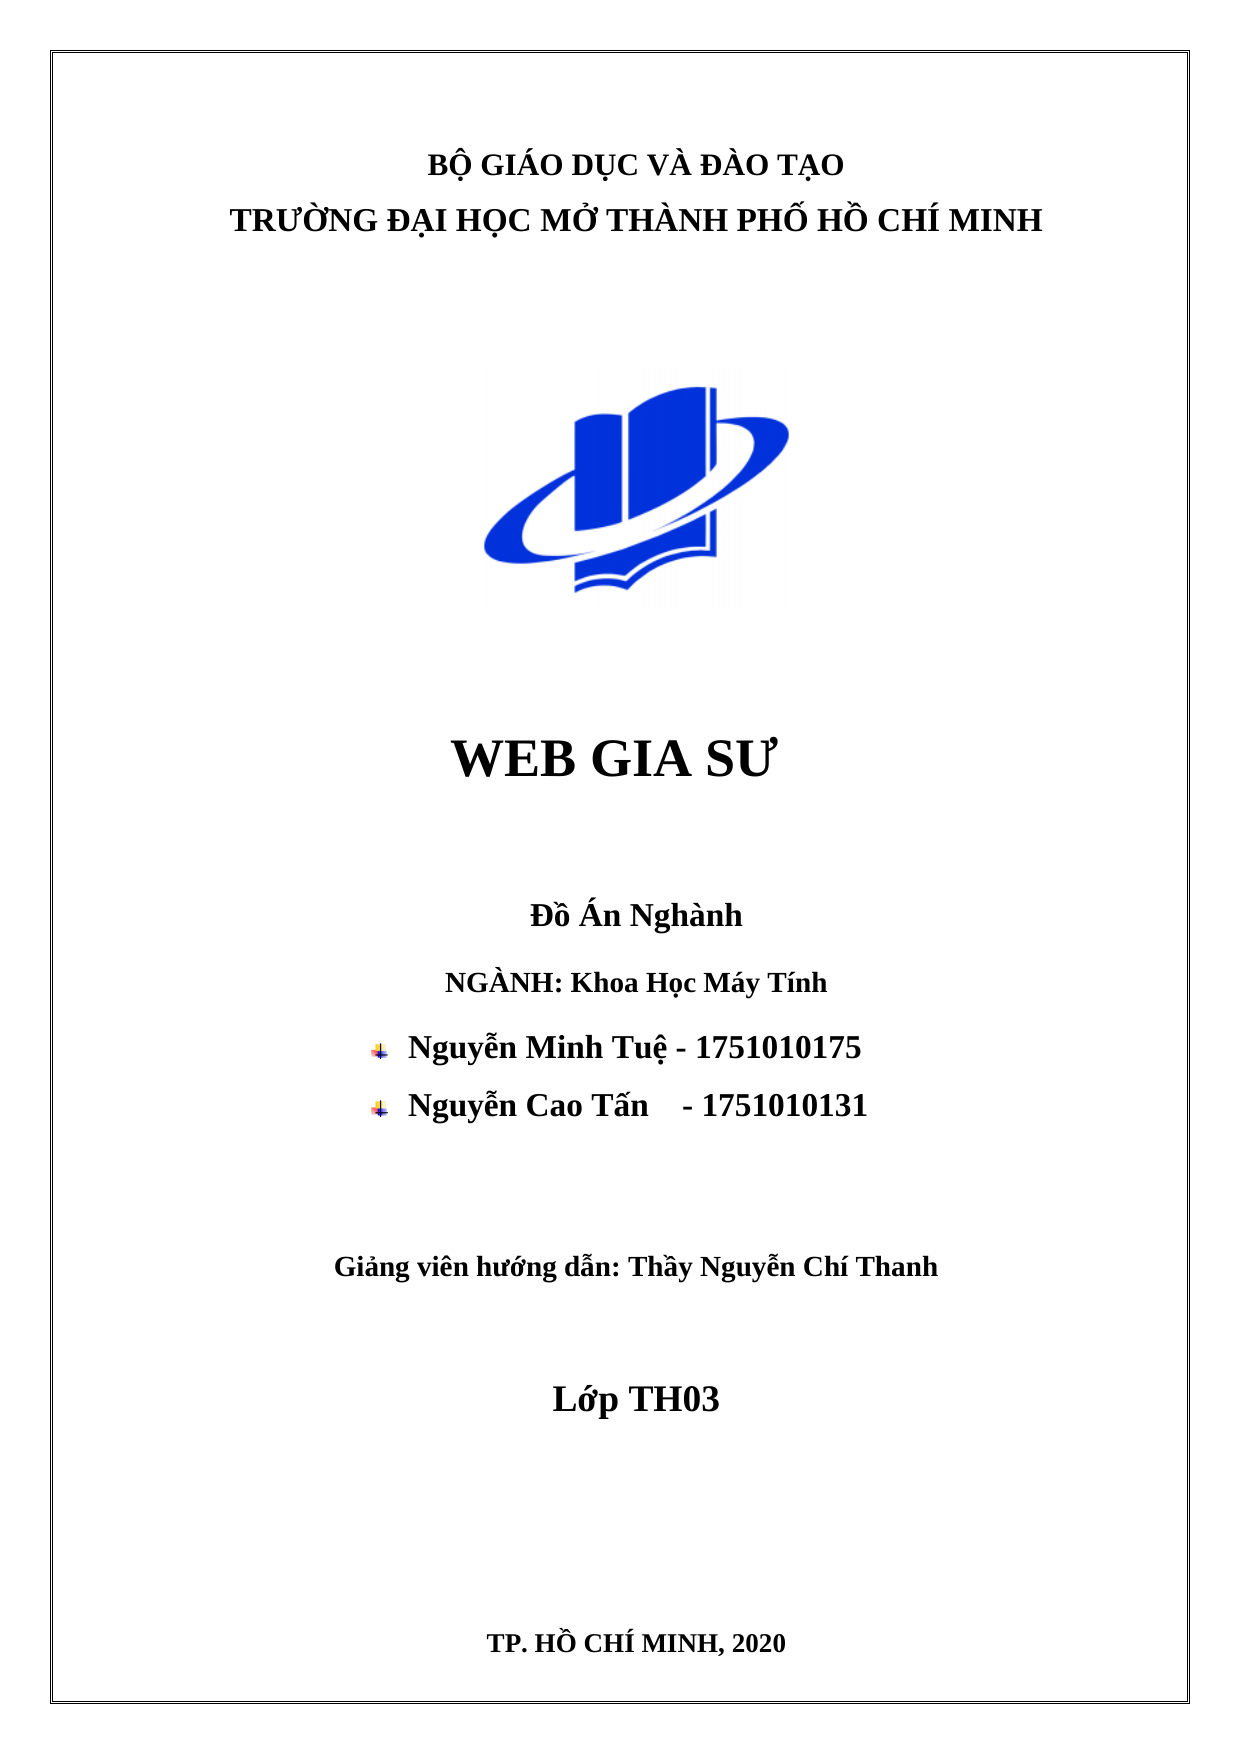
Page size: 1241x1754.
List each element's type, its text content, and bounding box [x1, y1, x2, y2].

text NGÀNH: Khoa Học Máy Tính [150, 965, 1122, 998]
picture [371, 1042, 388, 1059]
text WEB GIA SƯ [450, 726, 1122, 788]
list Nguyễn Cao Tấn - 1751010131 [370, 1085, 1122, 1124]
text Giảng viên hướng dẫn: Thầy Nguyễn Chí Thanh [150, 1249, 1122, 1282]
text Đồ Án Nghành [150, 895, 1122, 933]
text TP. HỒ CHÍ MINH, 2020 [150, 1534, 1122, 1659]
picture [371, 1099, 388, 1117]
list Nguyễn Minh Tuệ - 1751010175 [370, 1028, 1122, 1066]
text Lớp TH03 [150, 1376, 1122, 1419]
picture [414, 327, 858, 636]
text BỘ GIÁO DỤC VÀ ĐÀO TẠO [150, 146, 1122, 182]
text TRƯỜNG ĐẠI HỌC MỞ THÀNH PHỐ HỒ CHÍ MINH [150, 200, 1122, 238]
